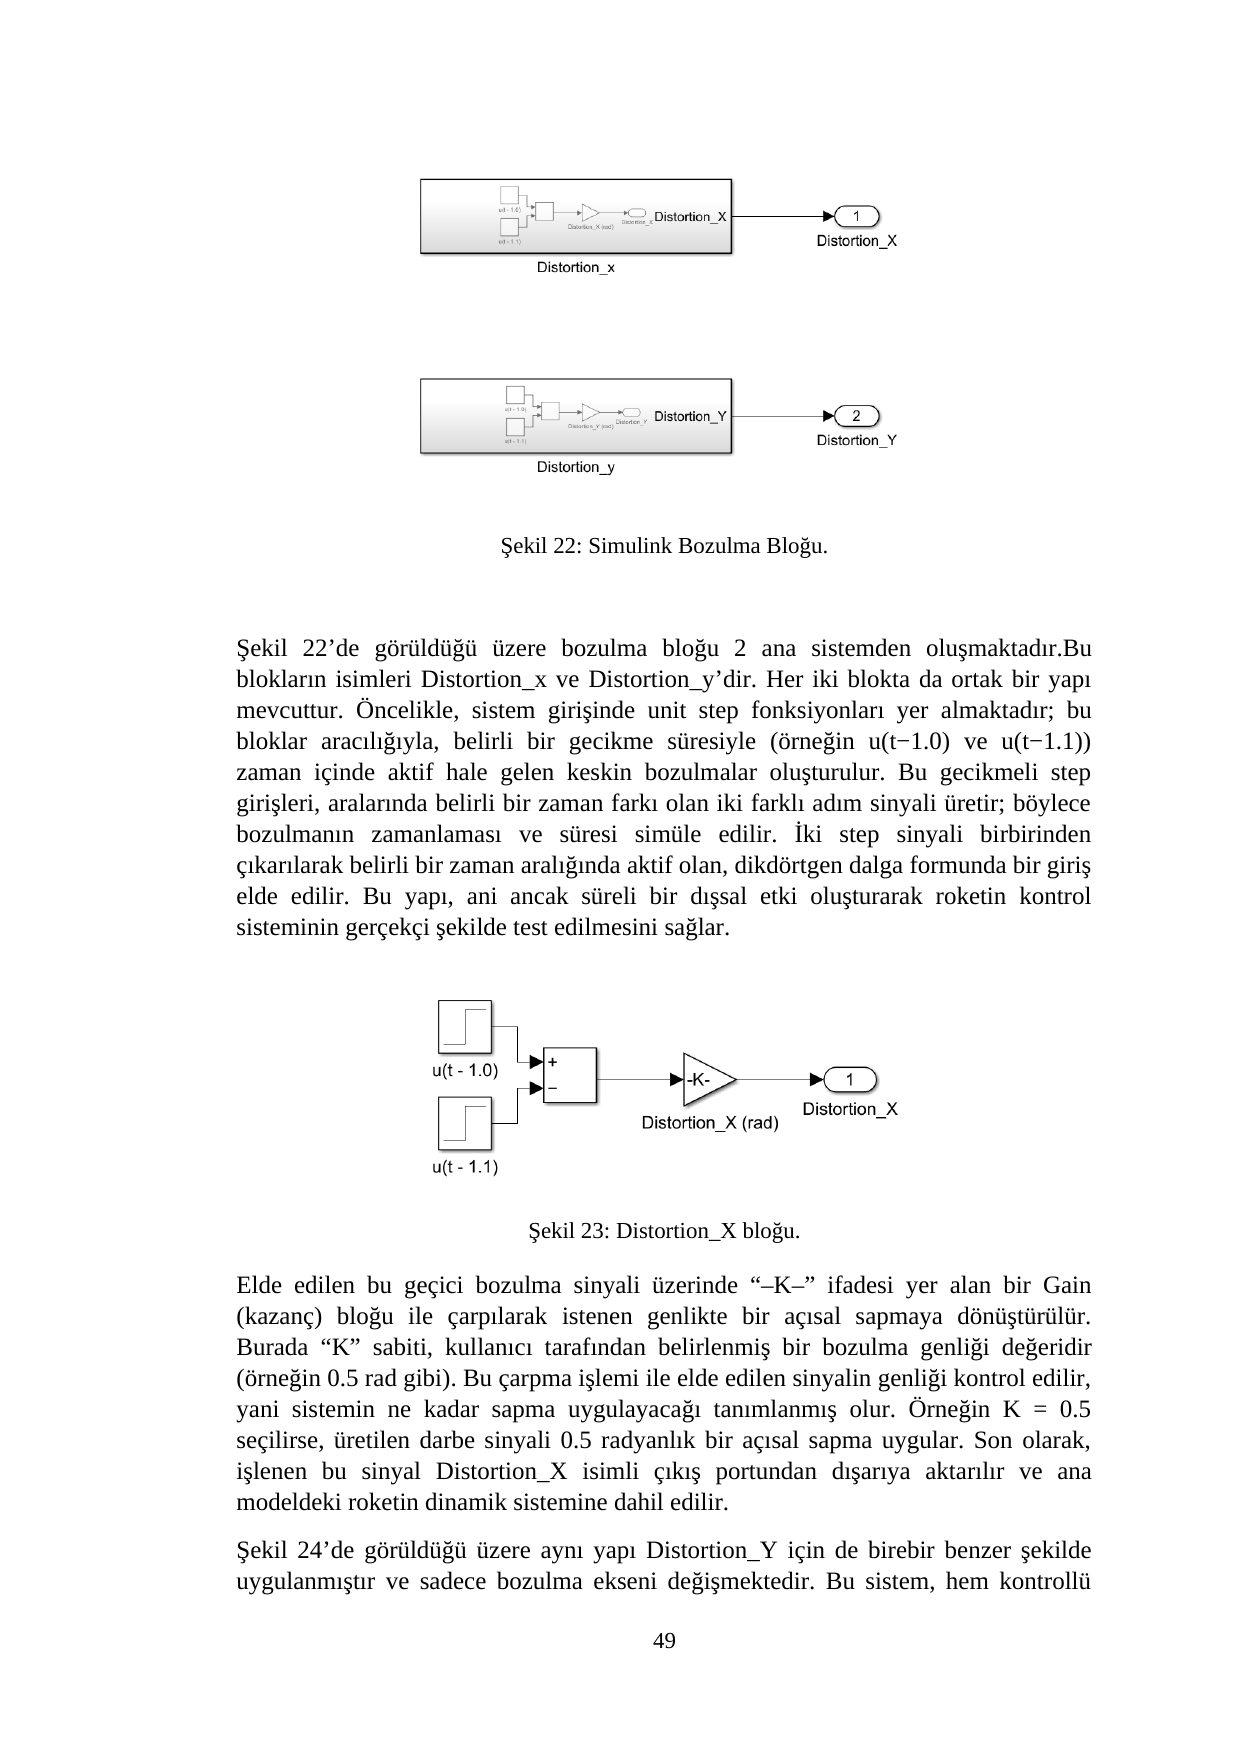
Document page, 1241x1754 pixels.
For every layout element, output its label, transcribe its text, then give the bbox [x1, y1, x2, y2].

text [236, 1535, 1092, 1595]
picture [417, 960, 912, 1198]
picture [387, 147, 942, 513]
text Elde edilen bu geçici bozulma sinyali üzerinde “–K–” ifadesi yer alan bir Gain (kazanç) bloğu ile çarpılarak istenen genlikte bir açısal sapmaya dönüştürülür. Burada “K” sabiti, kullanıcı tarafından belirlenmiş bir bozulma genliği değeridir (örneğin 0.5 rad gibi). Bu çarpma işlemi ile elde edilen sinyalin genliği kontrol edilir, yani sistemin ne kadar sapma uygulayacağı tanımlanmış olur. Örneğin K = 0.5 seçilirse, üretilen darbe sinyali 0.5 radyanlık bir açısal sapma uygular. Son olarak, işlenen bu sinyal Distortion_X isimli çıkış portundan dışarıya aktarılır ve ana modeldeki roketin dinamik sistemine dahil edilir. [236, 1270, 1092, 1516]
text Şekil 22: Simulink Bozulma Bloğu. [236, 532, 1092, 558]
text Şekil 23: Distortion_X bloğu. [236, 1217, 1092, 1243]
text Şekil 22’de görüldüğü üzere bozulma bloğu 2 ana sistemden oluşmaktadır.Bu blokların isimleri Distortion_x ve Distortion_y’dir. Her iki blokta da ortak bir yapı mevcuttur. Öncelikle, sistem girişinde unit step fonksiyonları yer almaktadır; bu bloklar aracılığıyla, belirli bir gecikme süresiyle (örneğin u(t−1.0) ve u(t−1.1)) zaman içinde aktif hale gelen keskin bozulmalar oluşturulur. Bu gecikmeli step girişleri, aralarında belirli bir zaman farkı olan iki farklı adım sinyali üretir; böylece bozulmanın zamanlaması ve süresi simüle edilir. İki step sinyali birbirinden çıkarılarak belirli bir zaman aralığında aktif olan, dikdörtgen dalga formunda bir giriş elde edilir. Bu yapı, ani ancak süreli bir dışsal etki oluşturarak roketin kontrol sisteminin gerçekçi şekilde test edilmesini sağlar. [236, 633, 1092, 941]
